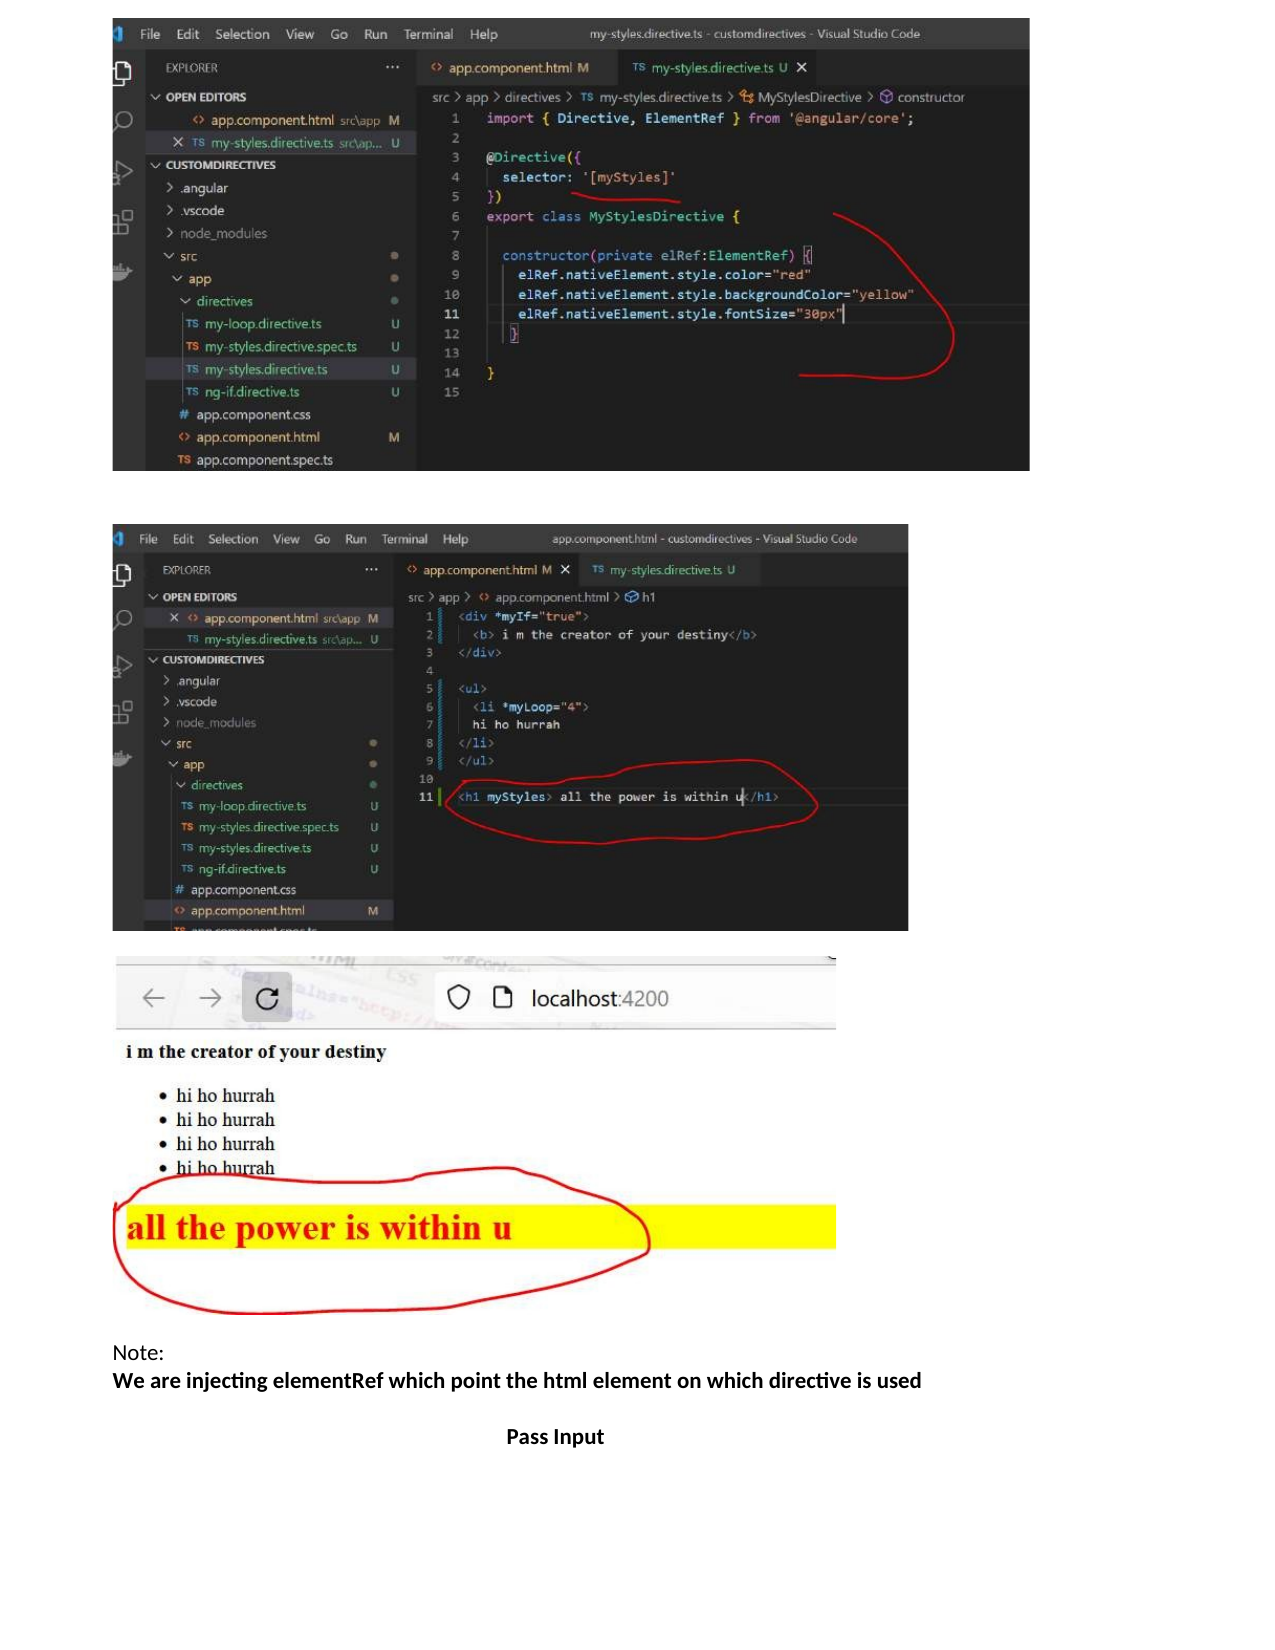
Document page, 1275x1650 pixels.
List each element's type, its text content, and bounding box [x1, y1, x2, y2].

picture [112, 524, 909, 931]
text Note: [112, 1338, 1275, 1366]
text Pass Input [266, 1422, 845, 1450]
picture [112, 18, 1030, 471]
picture [112, 956, 837, 1315]
subtitle We are injecting elementRef which point the html element on which directive is used [112, 1366, 1275, 1394]
